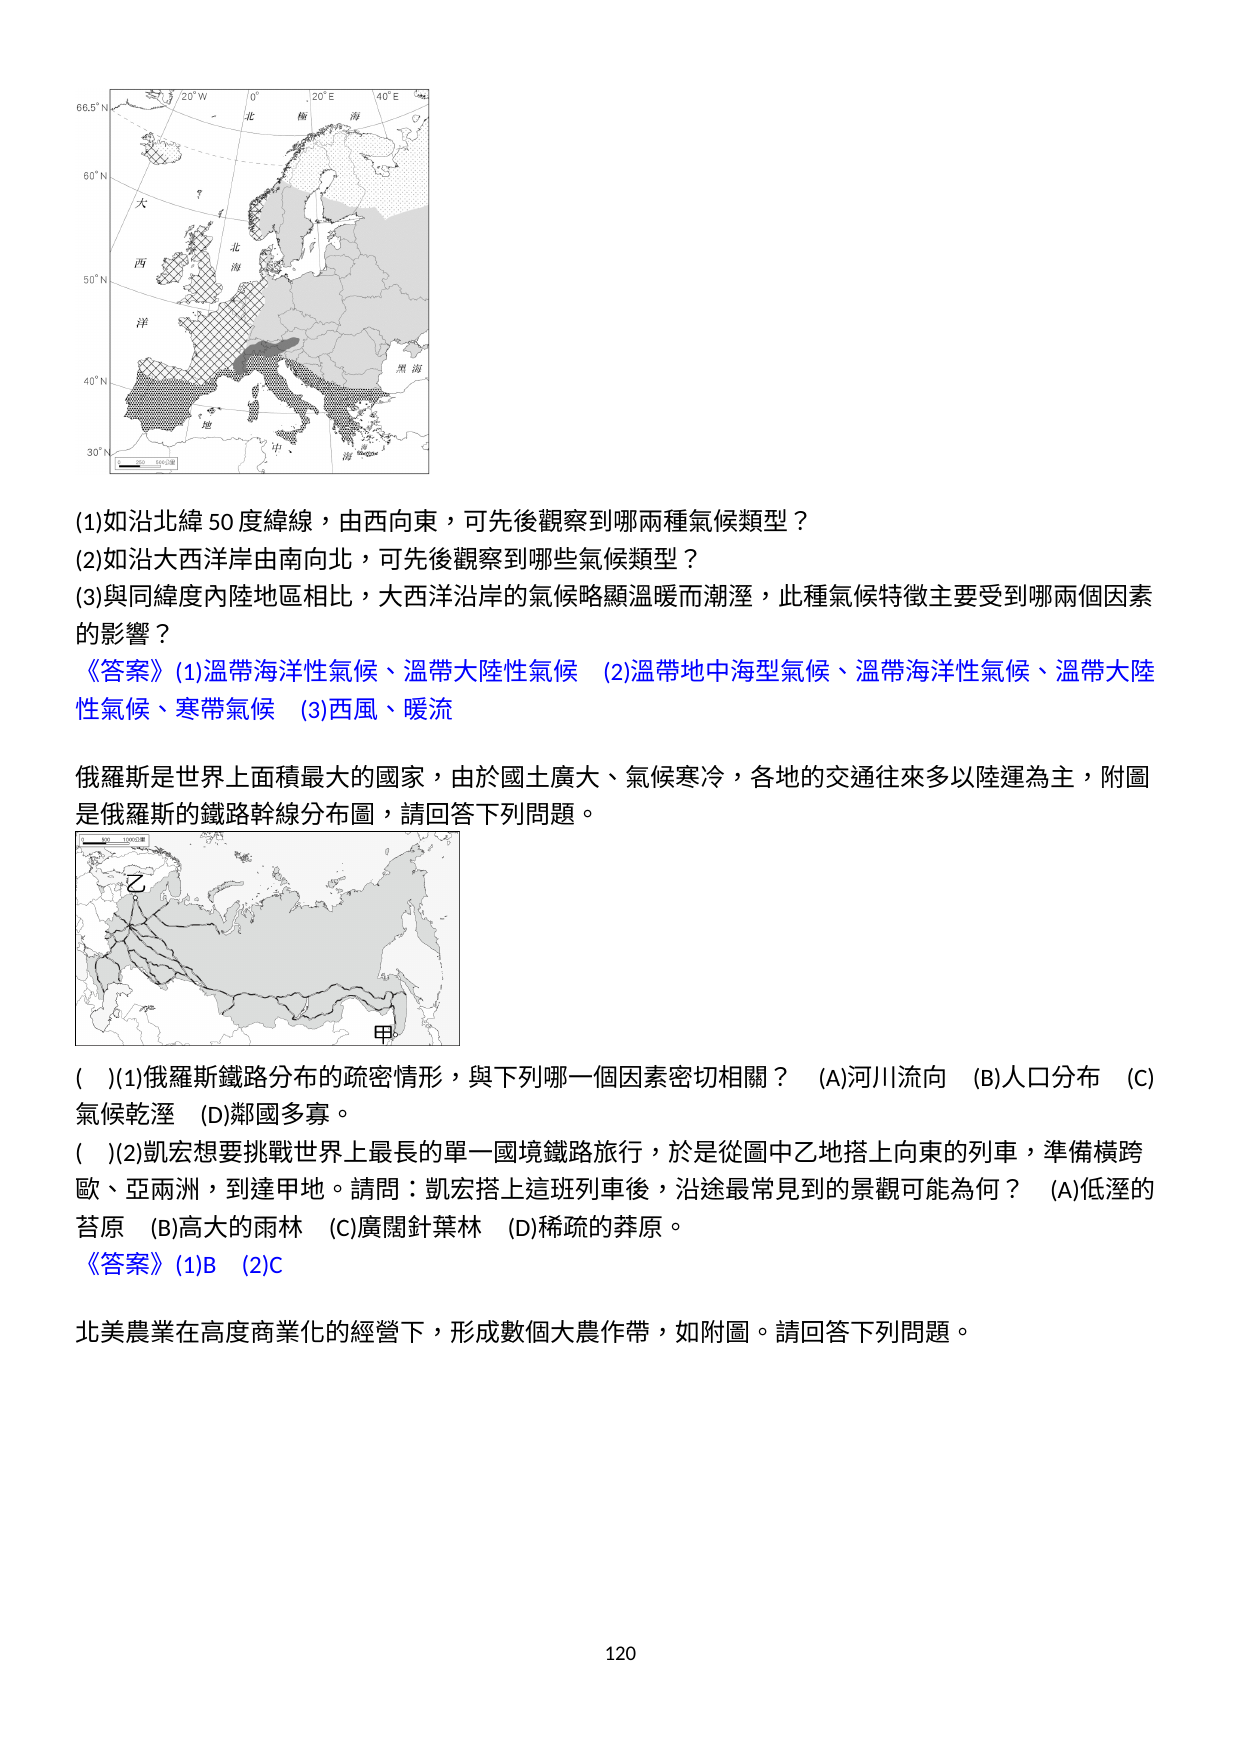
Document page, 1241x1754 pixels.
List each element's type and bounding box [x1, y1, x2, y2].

picture [75, 88, 430, 475]
picture [75, 831, 460, 1046]
